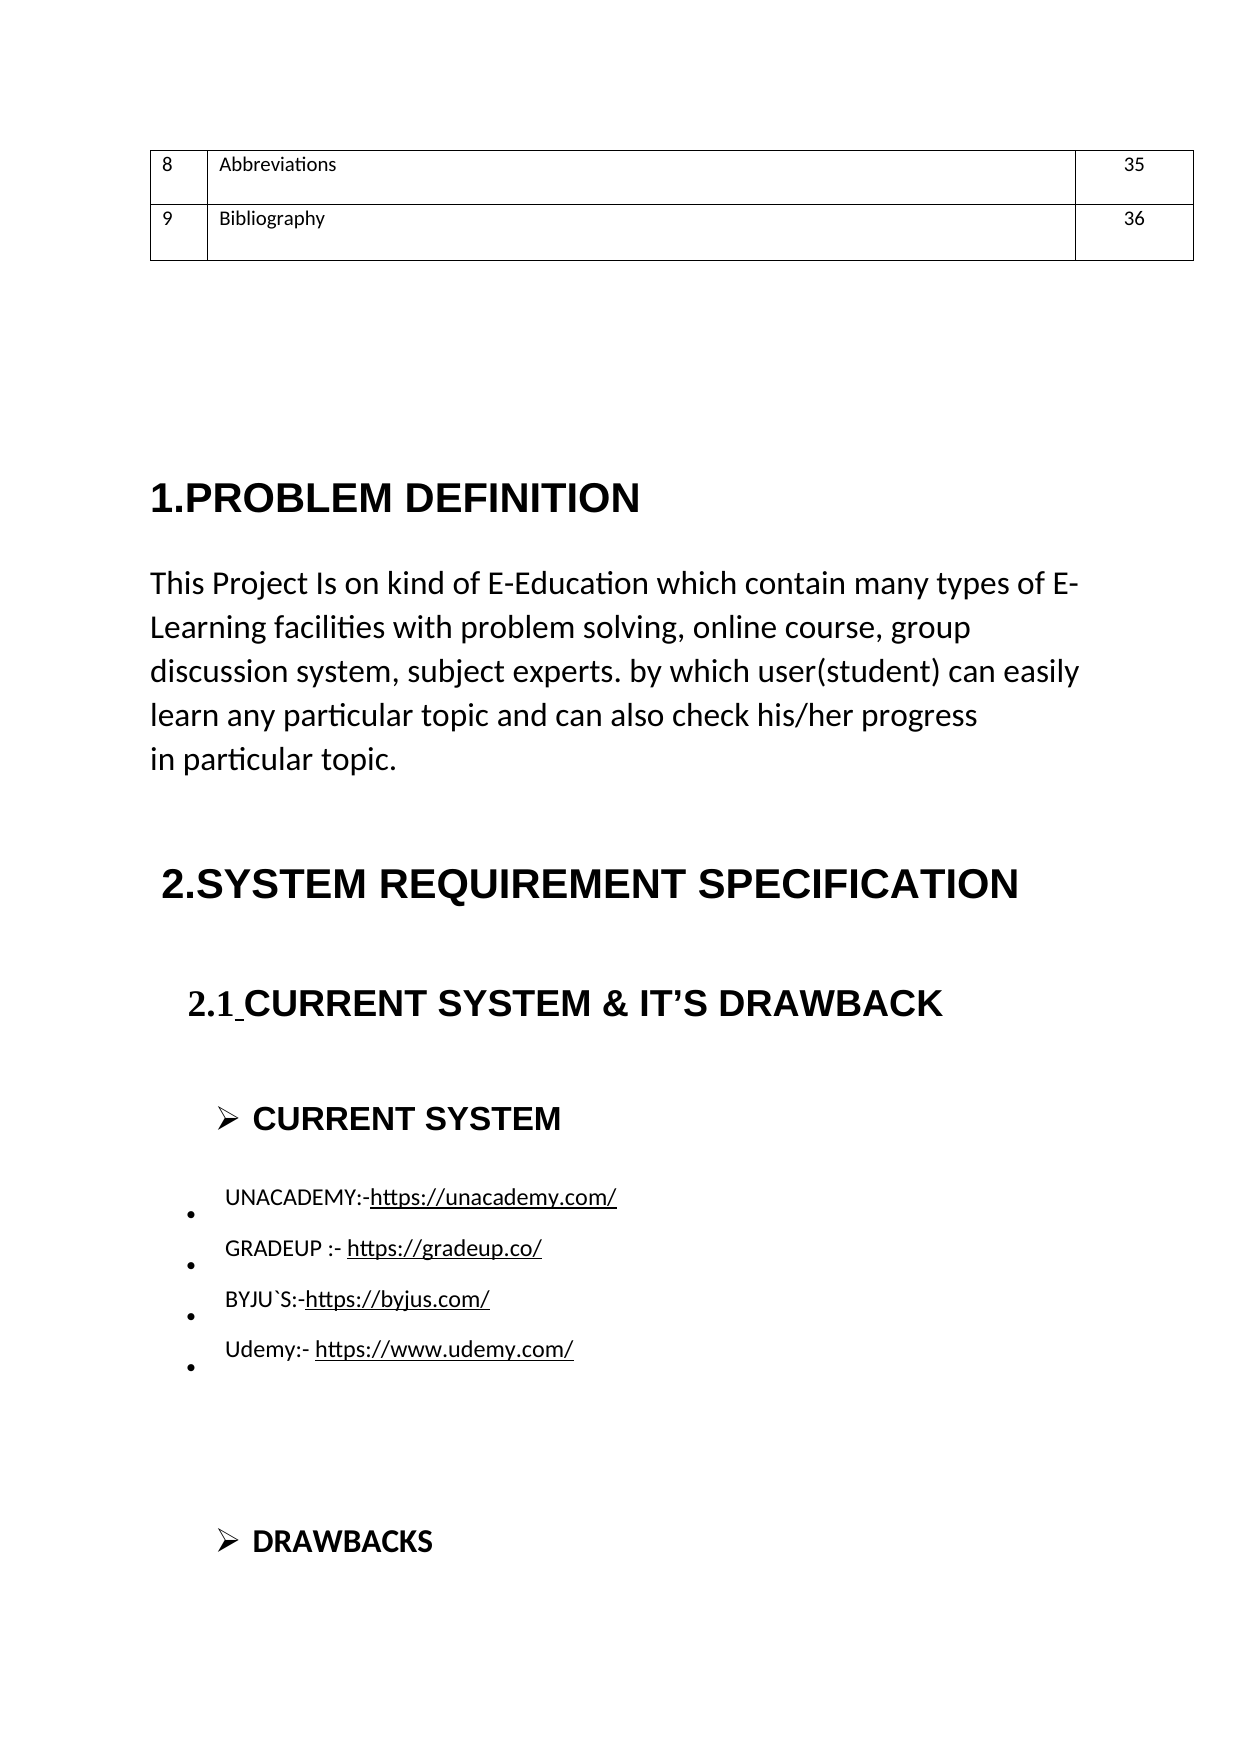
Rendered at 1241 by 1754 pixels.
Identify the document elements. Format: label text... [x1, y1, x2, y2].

text 2.SYSTEM REQUIREMENT SPECIFICATION [161, 859, 1090, 907]
table_cell 35 [1076, 151, 1193, 204]
table_cell 8 [151, 151, 207, 204]
list DRAWBACKS [215, 1520, 1090, 1561]
table_cell 36 [1076, 205, 1193, 260]
list UNACADEMY:-https://unacademy.com/ [187, 1182, 1090, 1233]
list GRADEUP :- https://gradeup.co/ [187, 1233, 1090, 1284]
text 1.PROBLEM DEFINITION [150, 474, 1090, 522]
list Udemy:- https://www.udemy.com/ [187, 1334, 1090, 1385]
text 2.1 CURRENT SYSTEM & IT’S DRAWBACK [187, 982, 1090, 1025]
text This Project Is on kind of E-Education which contain many types of E-Learning facilities with problem solving, online course, group discussion system, subject experts. by which user(student) can easily learn any particular topic and can also check his/her progress in particular topic. [150, 562, 1090, 779]
table_cell Abbreviations [208, 151, 1075, 204]
list CURRENT SYSTEM [215, 1099, 1090, 1138]
list BYJU`S:-https://byjus.com/ [187, 1284, 1090, 1334]
table_cell 9 [151, 205, 207, 260]
table_cell Bibliography [208, 205, 1075, 260]
